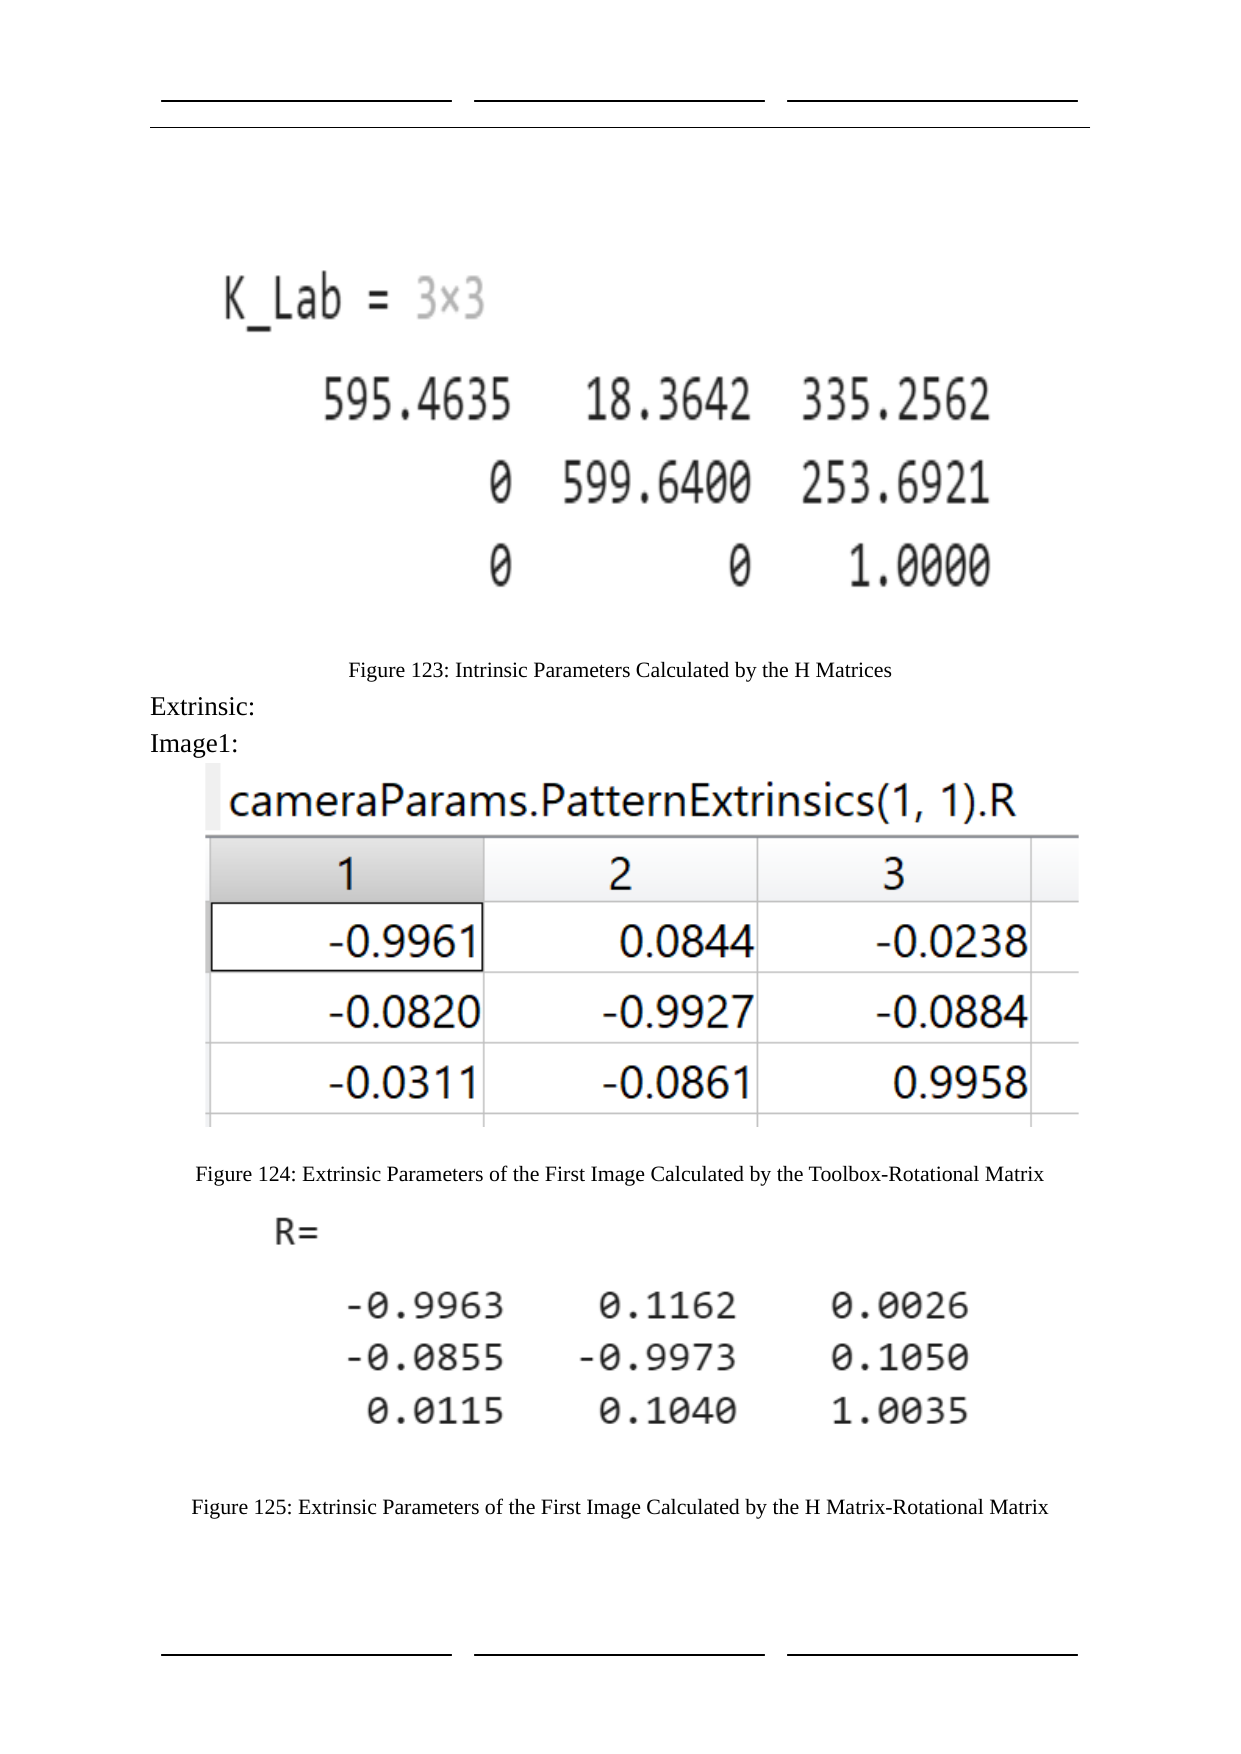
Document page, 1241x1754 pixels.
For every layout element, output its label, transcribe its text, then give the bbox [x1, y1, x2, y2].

text Extrinsic: [150, 690, 1090, 722]
picture [247, 1194, 993, 1468]
picture [205, 763, 1079, 1127]
picture [191, 259, 1050, 625]
text Figure 123: Intrinsic Parameters Calculated by the H Matrices [150, 653, 1090, 686]
text Figure 125: Extrinsic Parameters of the First Image Calculated by the H Matrix-Rotational Matrix [150, 1491, 1090, 1523]
text Figure 124: Extrinsic Parameters of the First Image Calculated by the Toolbox-Rotational Matrix [150, 1158, 1090, 1190]
text Image1: [150, 727, 1090, 759]
